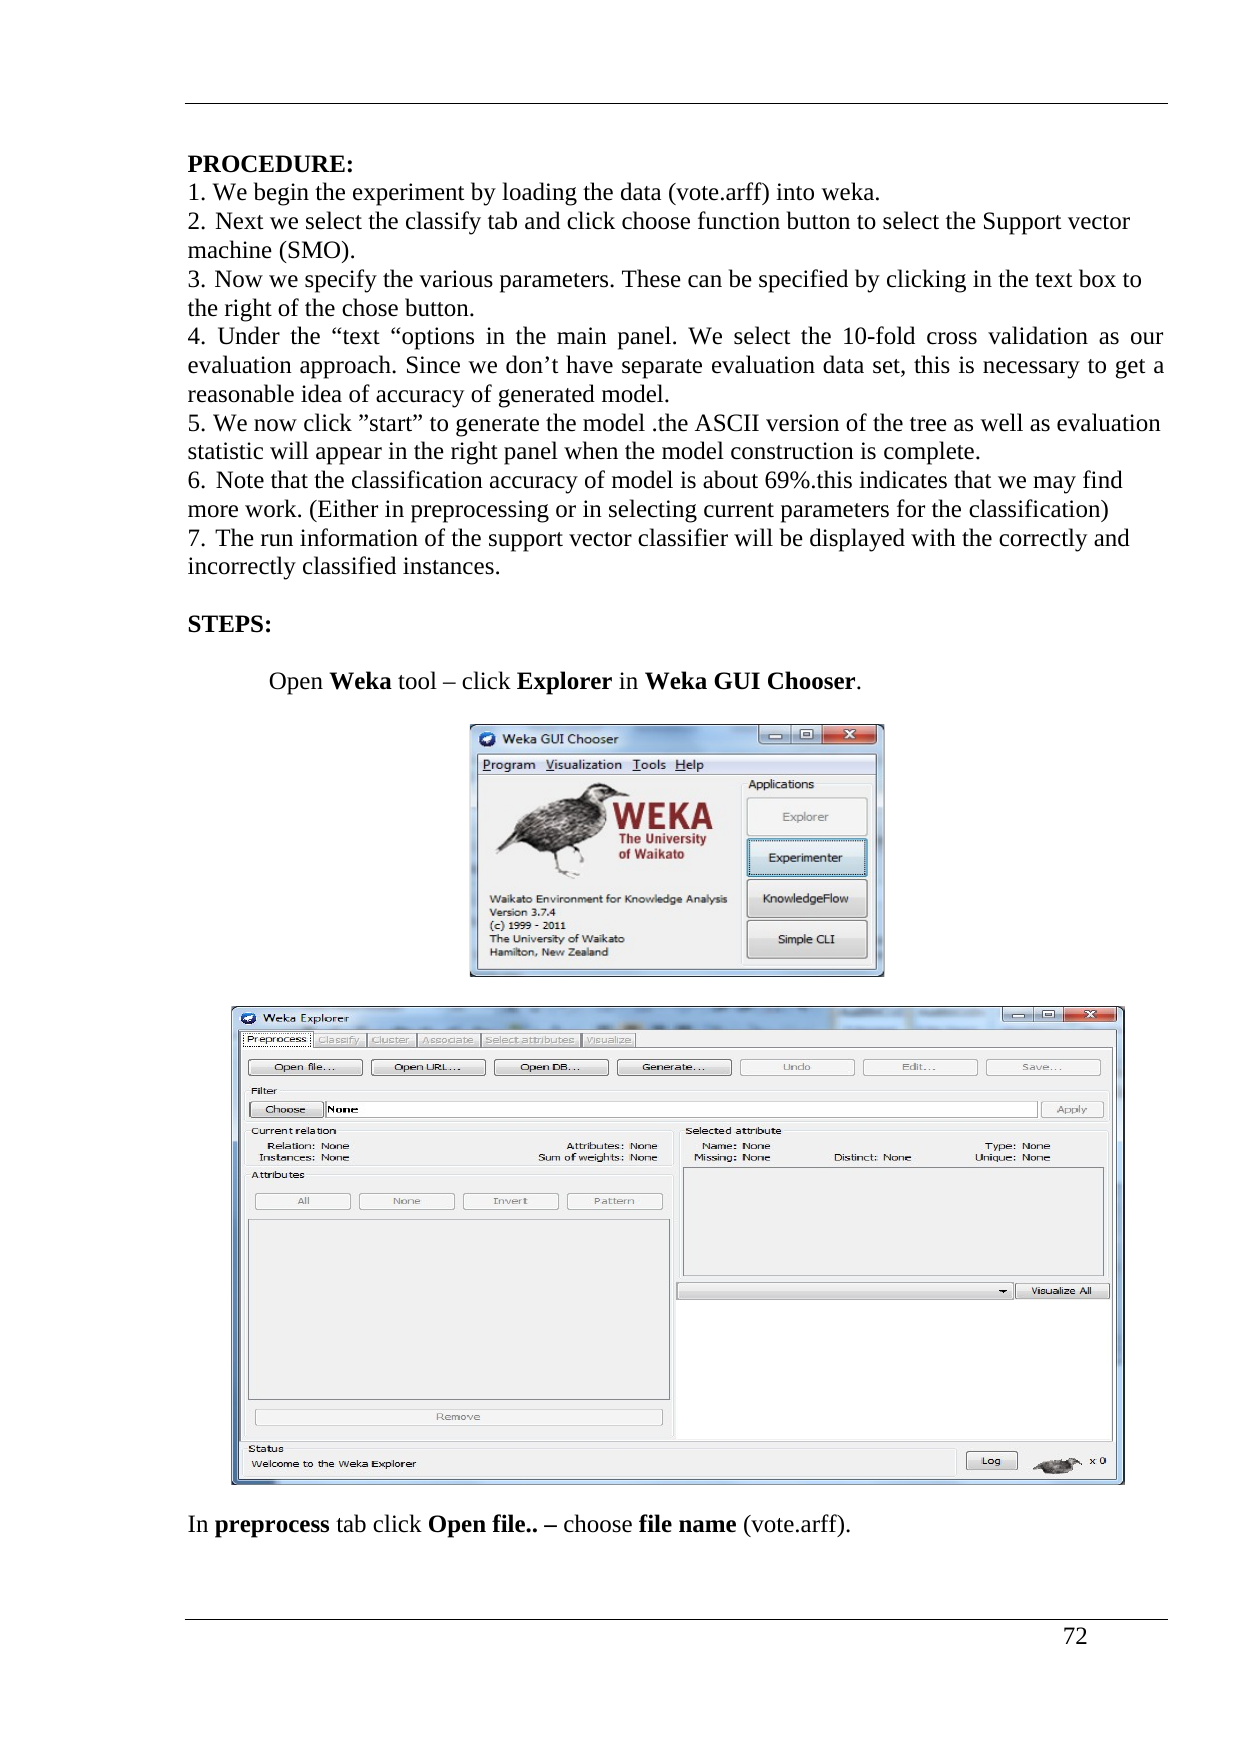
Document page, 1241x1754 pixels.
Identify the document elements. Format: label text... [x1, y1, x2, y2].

list Next we select the classify tab and click choose function button to select the Support vector machine (SMO). [187, 206, 1165, 264]
list We now click ”start” to generate the model .the ASCII version of the tree as well as evaluation statistic will appear in the right panel when the model construction is complete. [187, 408, 1165, 465]
list We begin the experiment by loading the data (vote.arff) into weka. [187, 178, 1207, 206]
subtitle STEPS: [187, 609, 1207, 638]
picture [231, 1006, 1125, 1485]
text In preprocess tab click Open file.. – choose file name (vote.arff). [187, 1509, 1207, 1538]
list The run information of the support vector classifier will be displayed with the correctly and incorrectly classified instances. [187, 523, 1164, 580]
subtitle PROCEDURE: [187, 149, 1207, 178]
list Under the “text “options in the main panel. We select the 10-fold cross validation as our evaluation approach. Since we don’t have separate evaluation data set, this is necessary to get a reasonable idea of accuracy of generated model. [187, 321, 1166, 408]
list Note that the classification accuracy of model is about 69%.this indicates that we may find more work. (Either in preprocessing or in selecting current parameters for the classification) [187, 465, 1165, 523]
picture [469, 724, 885, 977]
list Now we specify the various parameters. These can be specified by clicking in the text box to the right of the chose button. [187, 264, 1165, 321]
text Open Weka tool – click Explorer in Weka GUI Chooser. [269, 666, 1207, 695]
